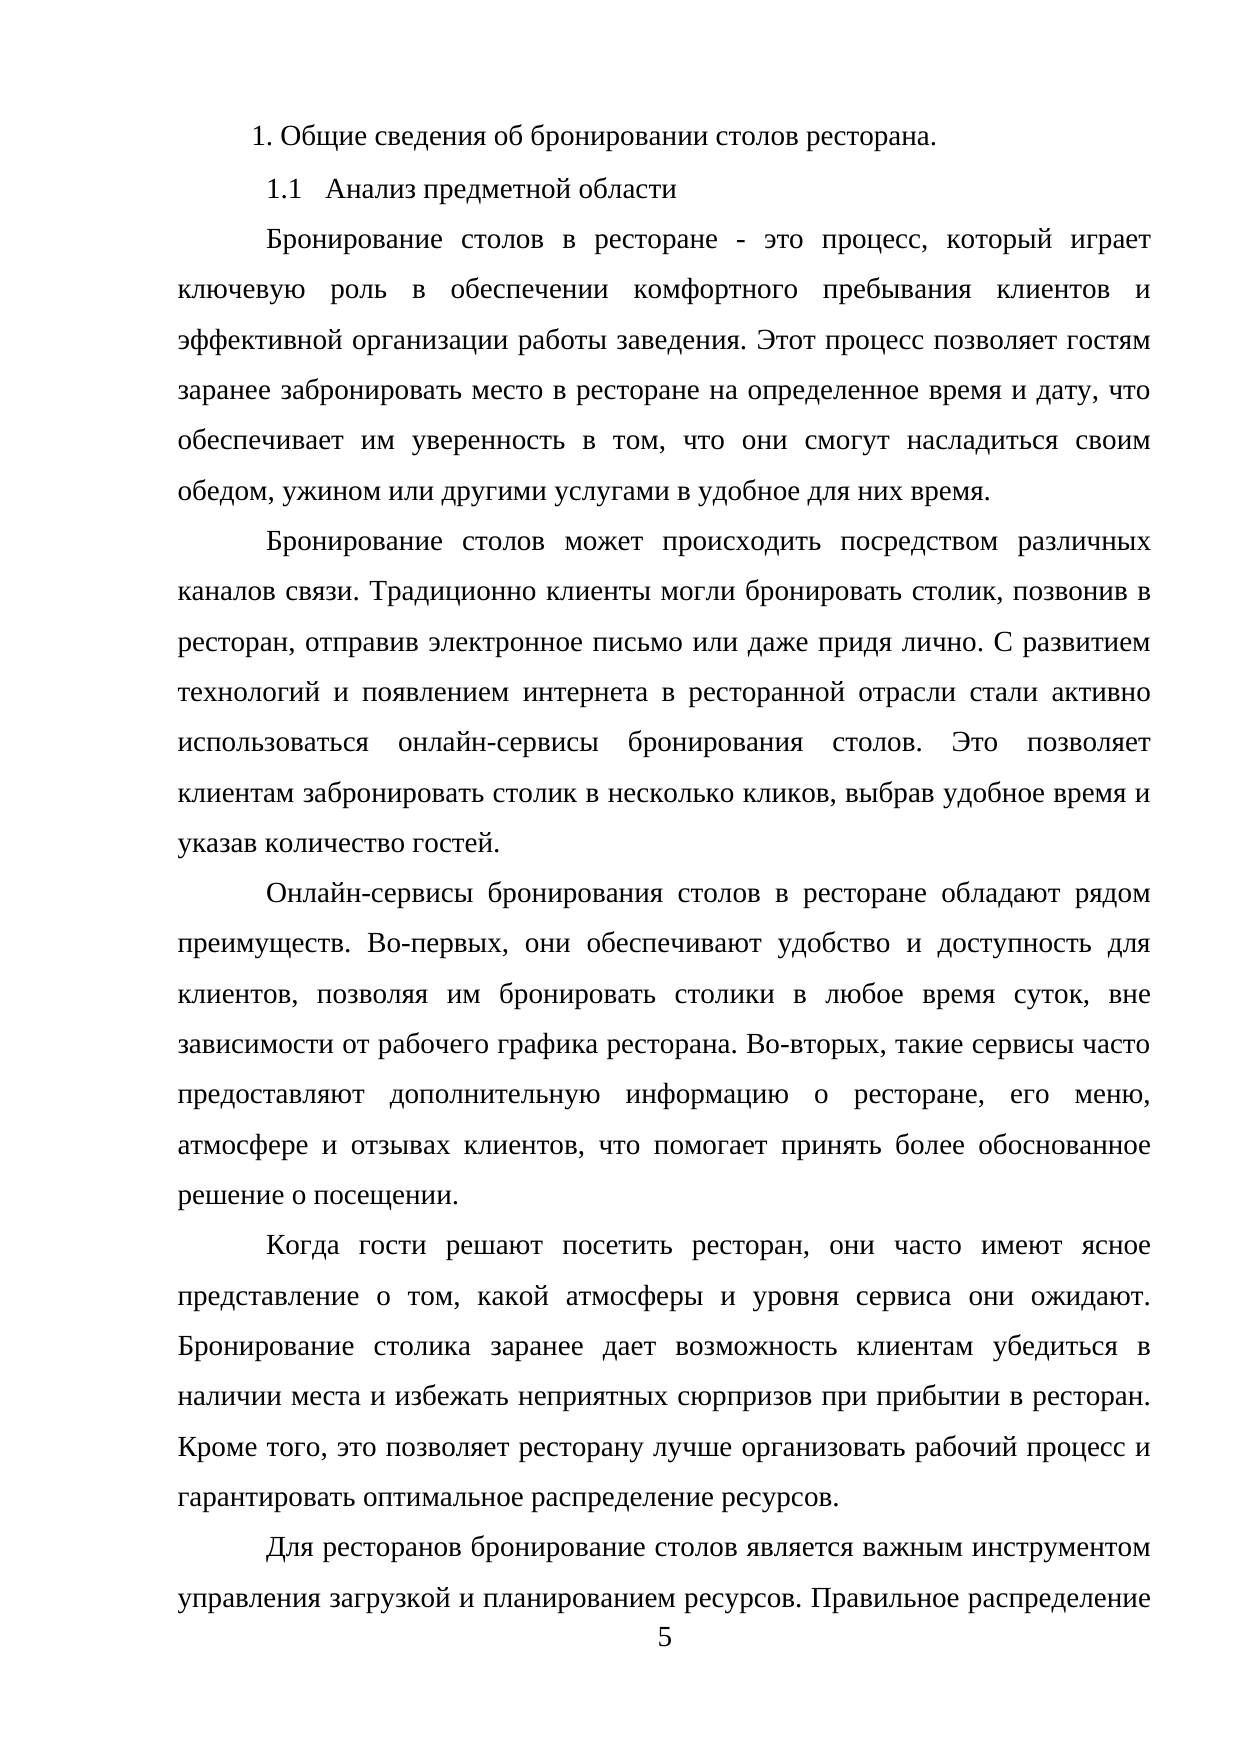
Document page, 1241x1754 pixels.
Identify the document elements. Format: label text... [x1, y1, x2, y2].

list Бронирование столов в ресторане - это процесс, который играет ключевую роль в обеспечении комфортного пребывания клиентов и эффективной организации работы заведения. Этот процесс позволяет гостям заранее забронировать место в ресторане на определенное время и дату, что обеспечивает им уверенность в том, что они смогут насладиться своим обедом, ужином или другими услугами в удобное для них время. [177, 221, 1152, 506]
list Анализ предметной области [177, 171, 1152, 204]
text Онлайн-сервисы бронирования столов в ресторане обладают рядом преимуществ. Во-первых, они обеспечивают удобство и доступность для клиентов, позволяя им бронировать столики в любое время суток, вне зависимости от рабочего графика ресторана. Во-вторых, такие сервисы часто предоставляют дополнительную информацию о ресторане, его меню, атмосфере и отзывах клиентов, что помогает принять более обоснованное решение о посещении. [177, 875, 1152, 1211]
text 1. Общие сведения об бронировании столов ресторана. [177, 118, 1152, 152]
text Когда гости решают посетить ресторан, они часто имеют ясное представление о том, какой атмосферы и уровня сервиса они ожидают. Бронирование столика заранее дает возможность клиентам убедиться в наличии места и избежать неприятных сюрпризов при прибытии в ресторан. Кроме того, это позволяет ресторану лучше организовать рабочий процесс и гарантировать оптимальное распределение ресурсов. [177, 1227, 1152, 1513]
text Бронирование столов может происходить посредством различных каналов связи. Традиционно клиенты могли бронировать столик, позвонив в ресторан, отправив электронное письмо или даже придя лично. С развитием технологий и появлением интернета в ресторанной отрасли стали активно использоваться онлайн-сервисы бронирования столов. Это позволяет клиентам забронировать столик в несколько кликов, выбрав удобное время и указав количество гостей. [177, 523, 1152, 858]
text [177, 1529, 1152, 1613]
